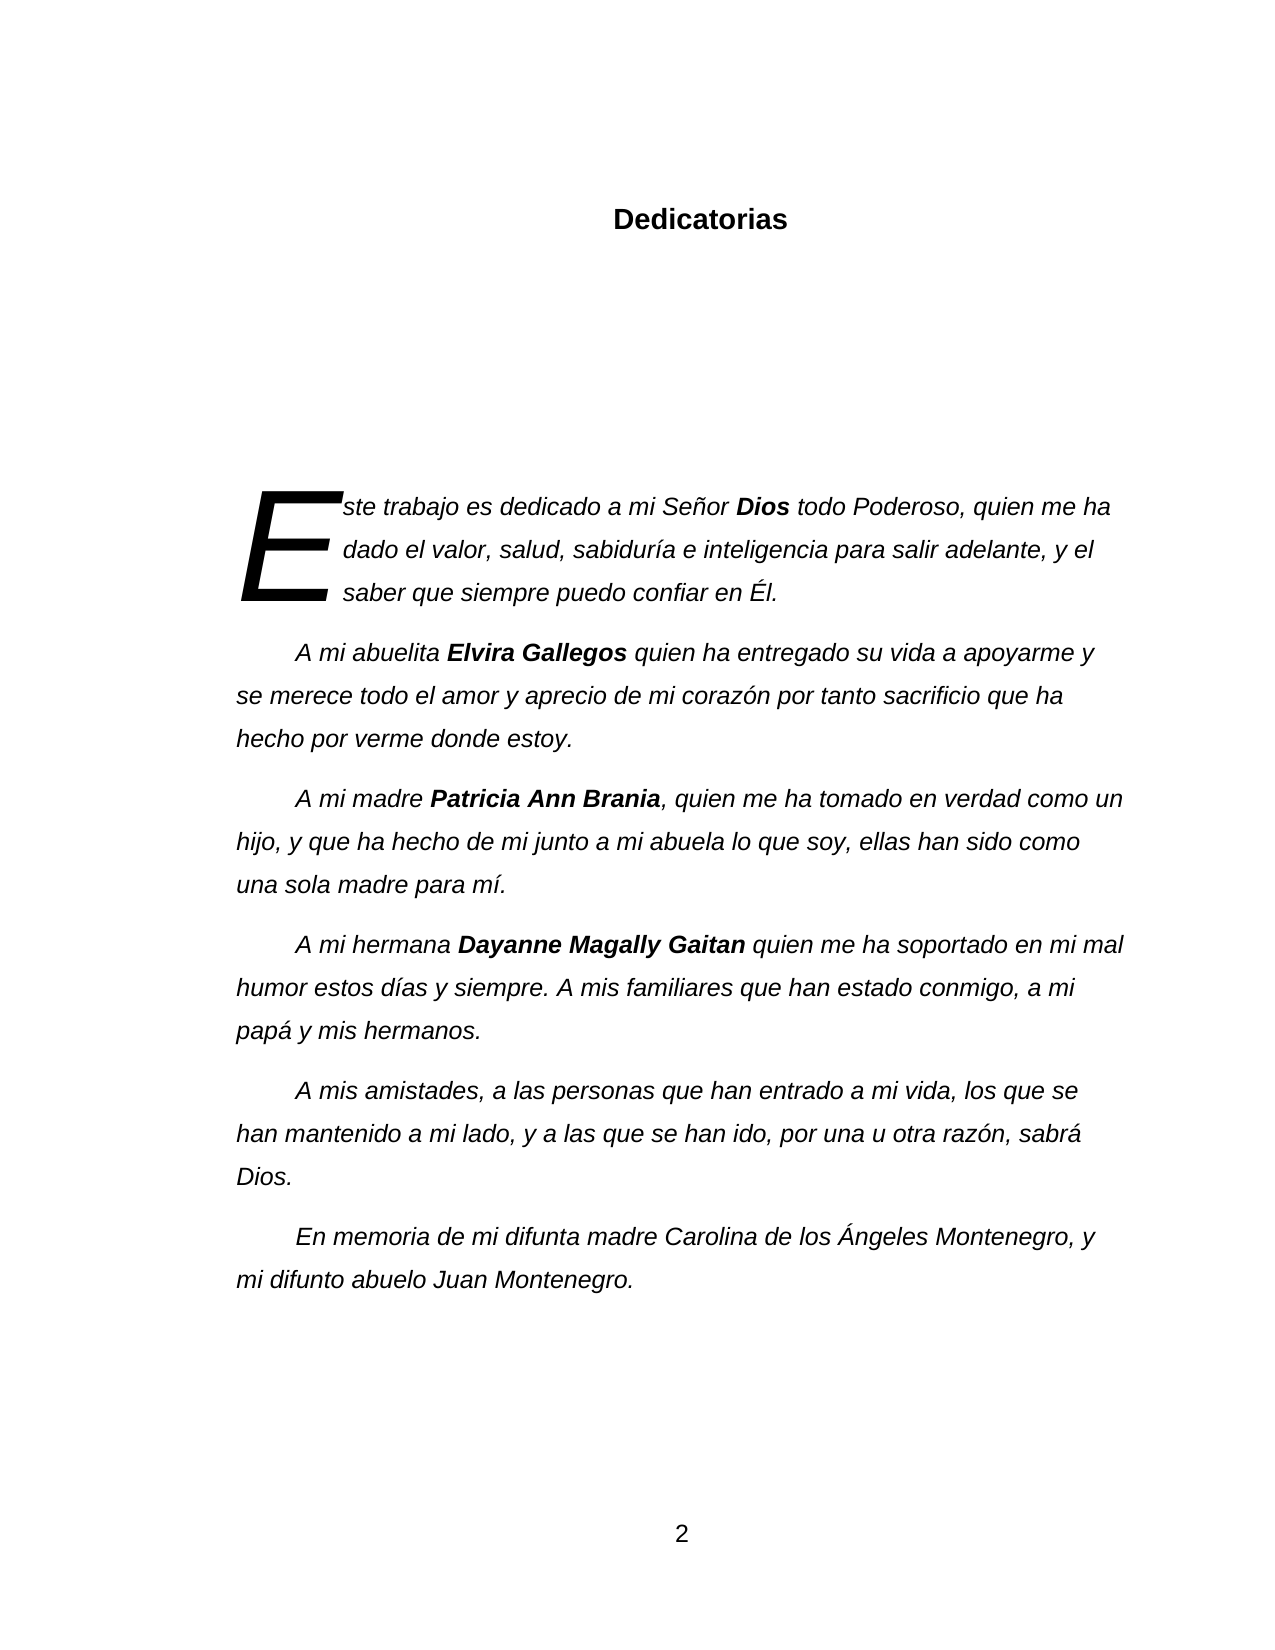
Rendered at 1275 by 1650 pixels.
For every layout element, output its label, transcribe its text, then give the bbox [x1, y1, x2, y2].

text A mi abuelita Elvira Gallegos quien ha entregado su vida a apoyarme y se merece todo el amor y aprecio de mi corazón por tanto sacrificio que ha hecho por verme donde estoy. [236, 638, 1127, 753]
text A mis amistades, a las personas que han entrado a mi vida, los que se han mantenido a mi lado, y a las que se han ido, por una u otra razón, sabrá Dios. [236, 1076, 1127, 1191]
subtitle Dedicatorias [274, 202, 1127, 236]
text A mi hermana Dayanne Magally Gaitan quien me ha soportado en mi mal humor estos días y siempre. A mis familiares que han estado conmigo, a mi papá y mis hermanos. [236, 930, 1127, 1045]
text En memoria de mi difunta madre Carolina de los Ángeles Montenegro, y mi difunto abuelo Juan Montenegro. [236, 1222, 1127, 1294]
text A mi madre Patricia Ann Brania, quien me ha tomado en verdad como un hijo, y que ha hecho de mi junto a mi abuela lo que soy, ellas han sido como una sola madre para mí. [236, 784, 1127, 899]
text ste trabajo es dedicado a mi Señor Dios todo Poderoso, quien me ha dado el valor, salud, sabiduría e inteligencia para salir adelante, y el saber que siempre puedo confiar en Él. [236, 492, 1127, 607]
